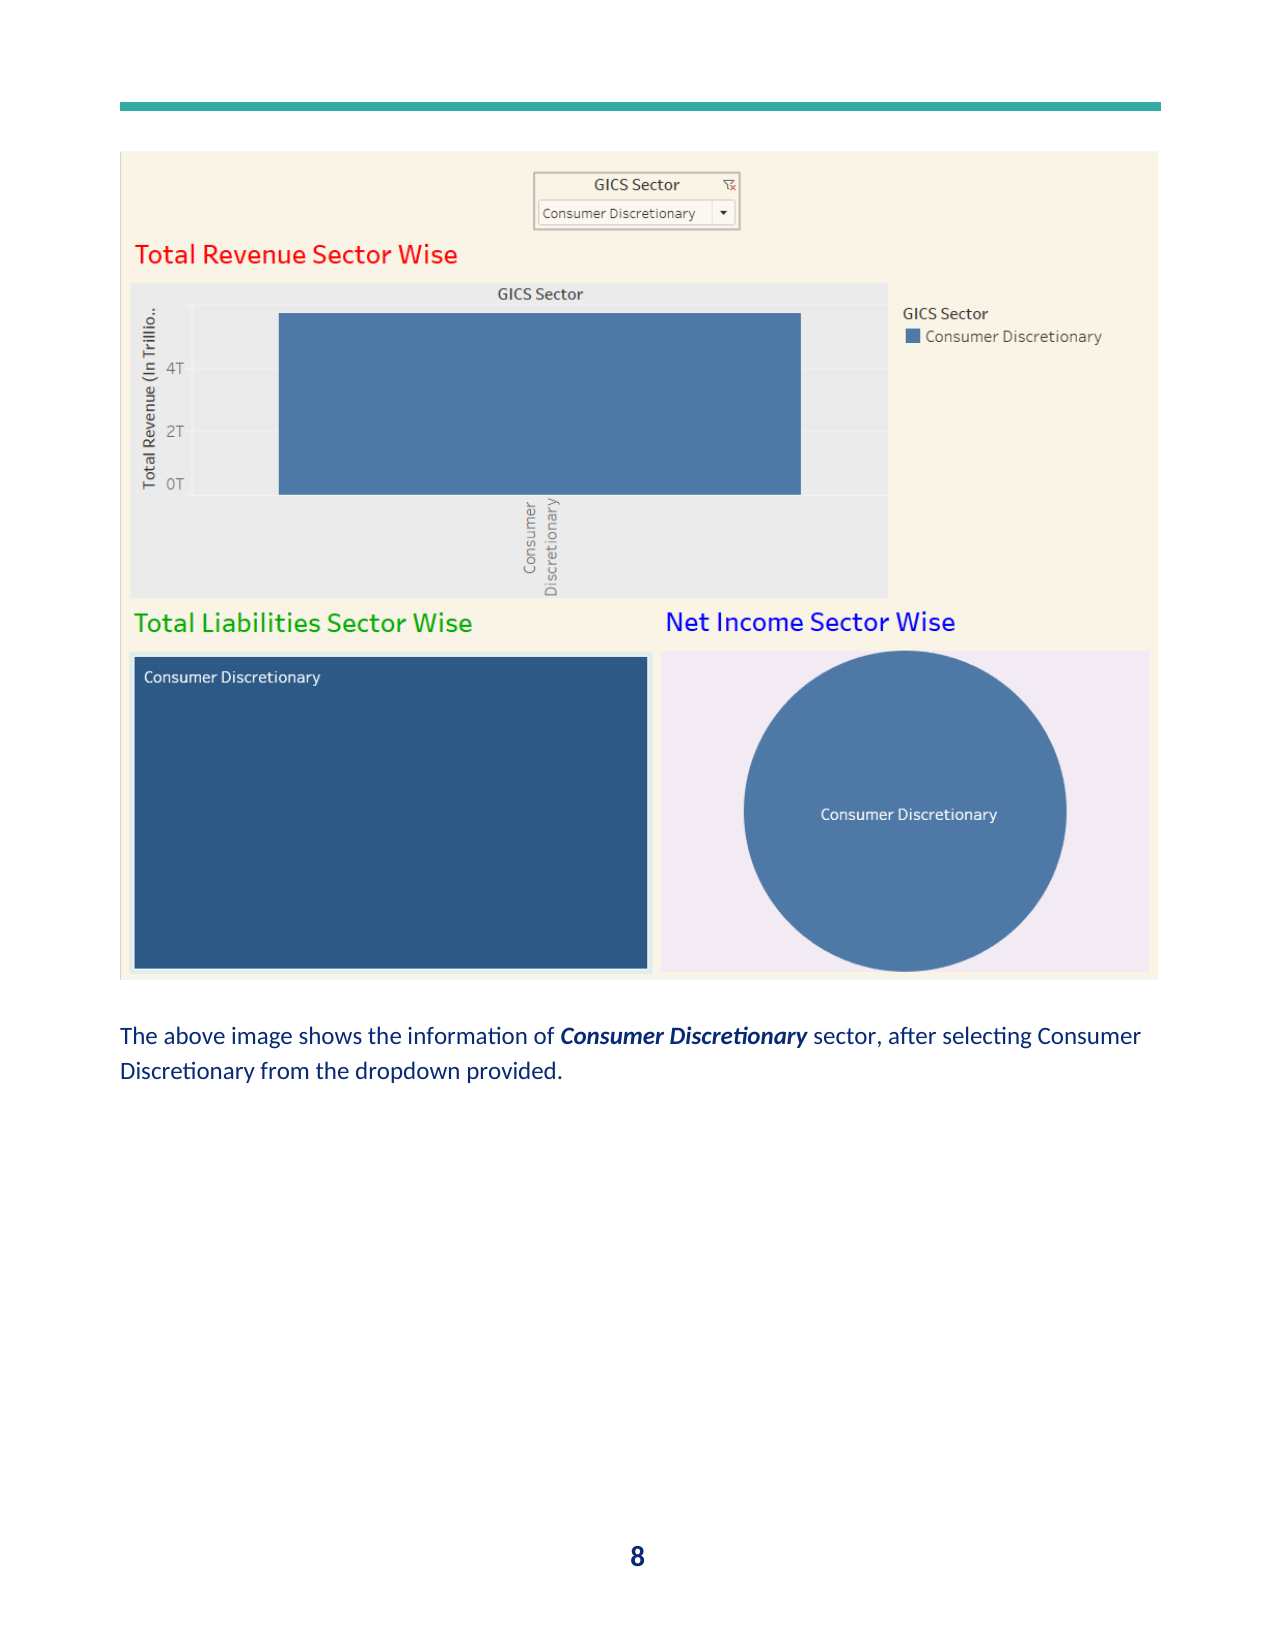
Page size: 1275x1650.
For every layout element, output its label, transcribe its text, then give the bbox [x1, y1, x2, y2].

picture [120, 151, 1159, 980]
text The above image shows the information of Consumer Discretionary sector, after selecting Consumer Discretionary from the dropdown provided. [120, 1020, 1155, 1086]
